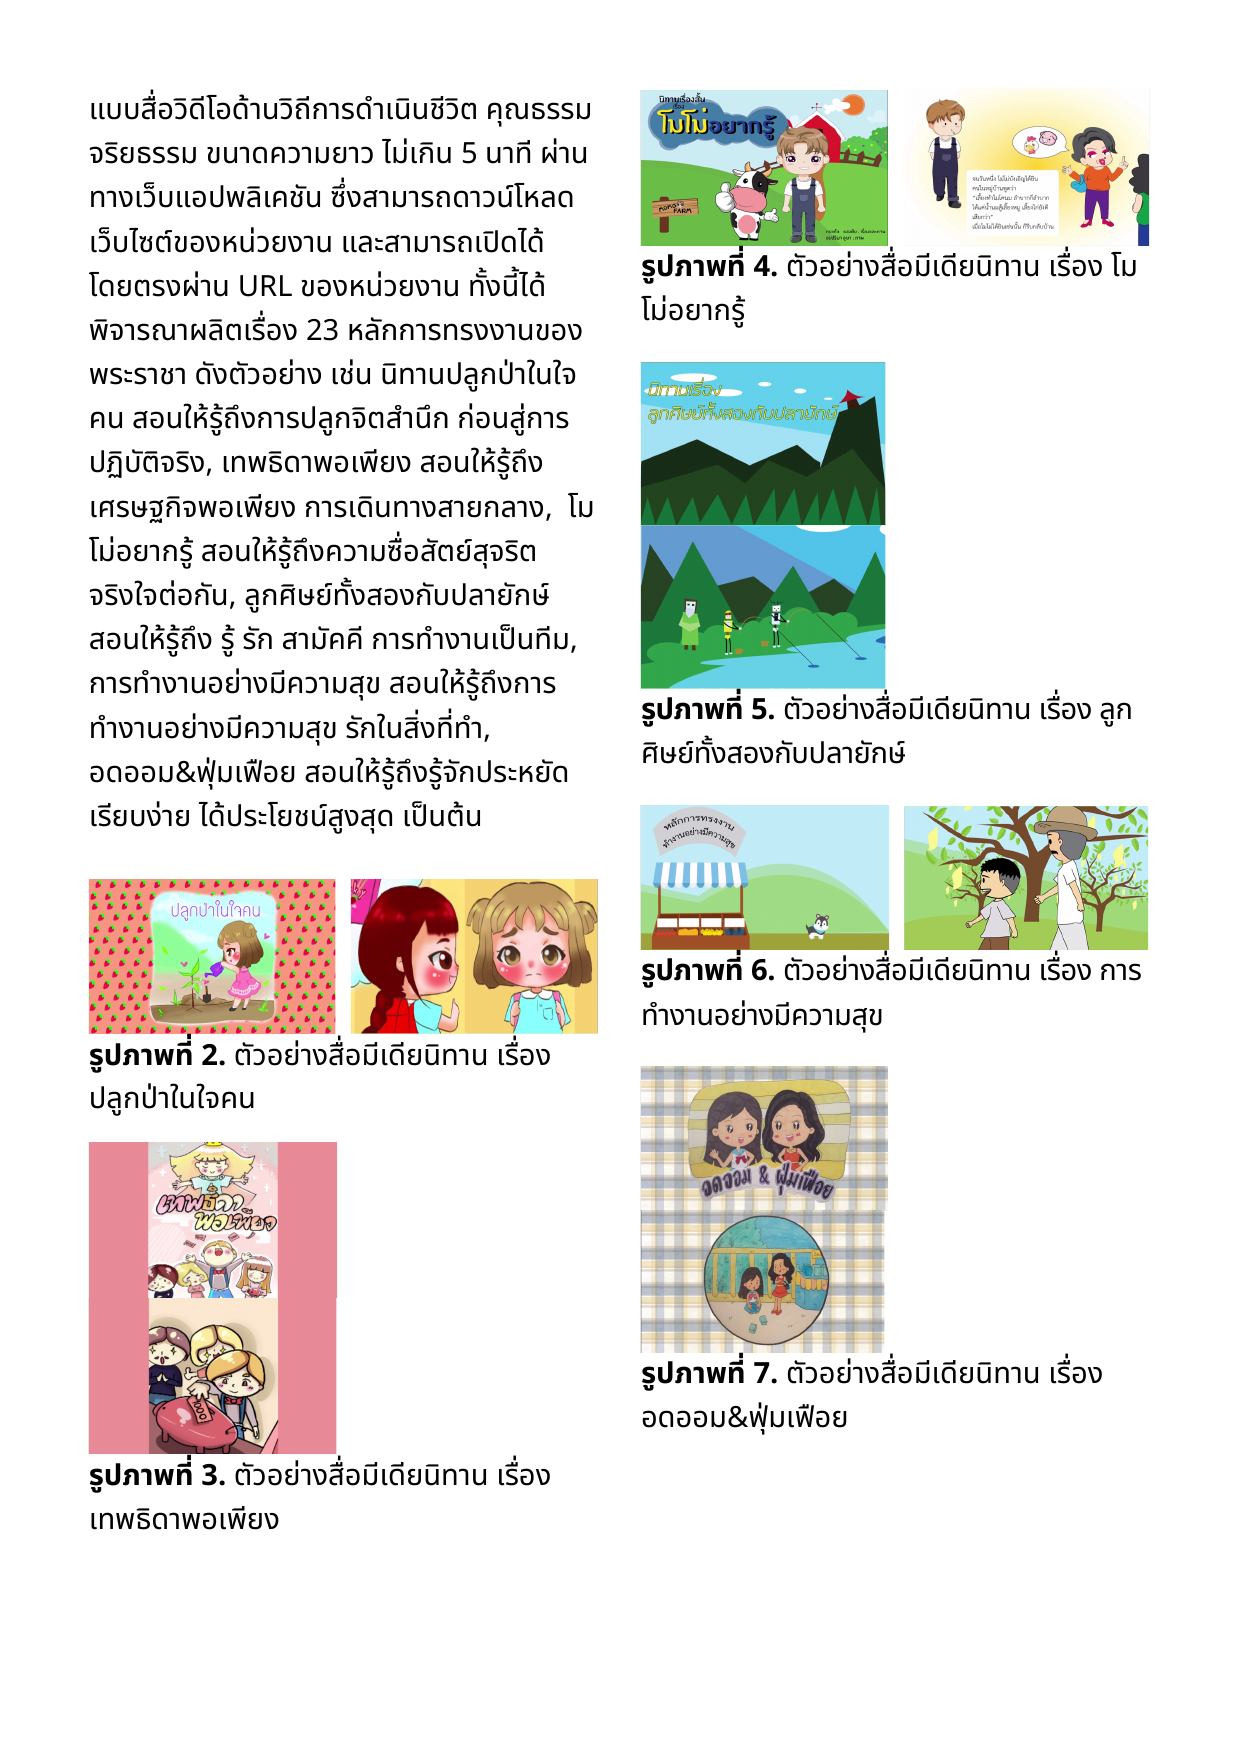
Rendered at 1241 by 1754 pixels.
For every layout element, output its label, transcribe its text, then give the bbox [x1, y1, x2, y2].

picture [88, 1142, 338, 1454]
picture [640, 1066, 888, 1353]
picture [350, 879, 598, 1034]
picture [904, 806, 1149, 950]
text รูปภาพที่ 5. ตัวอย่างสื่อมีเดียนิทาน เรื่อง ลูกศิษย์ทั้งสองกับปลายักษ์ [641, 688, 1152, 777]
picture [88, 879, 336, 1034]
text รูปภาพที่ 4. ตัวอย่างสื่อมีเดียนิทาน เรื่อง โมโม่อยากรู้ [641, 246, 1152, 334]
text รูปภาพที่ 7. ตัวอย่างสื่อมีเดียนิทาน เรื่อง อดออม&ฟุ่มเฟือย [641, 1352, 1152, 1441]
text รูปภาพที่ 2. ตัวอย่างสื่อมีเดียนิทาน เรื่อง ปลูกป่าในใจคน [89, 1034, 599, 1122]
picture [640, 805, 890, 950]
text รูปภาพที่ 6. ตัวอย่างสื่อมีเดียนิทาน เรื่อง การทำงานอย่างมีความสุข [641, 950, 1152, 1038]
text รูปภาพที่ 3. ตัวอย่างสื่อมีเดียนิทาน เรื่อง เทพธิดาพอเพียง [89, 1454, 599, 1542]
picture [903, 88, 1150, 246]
picture [640, 90, 888, 246]
picture [640, 362, 886, 689]
